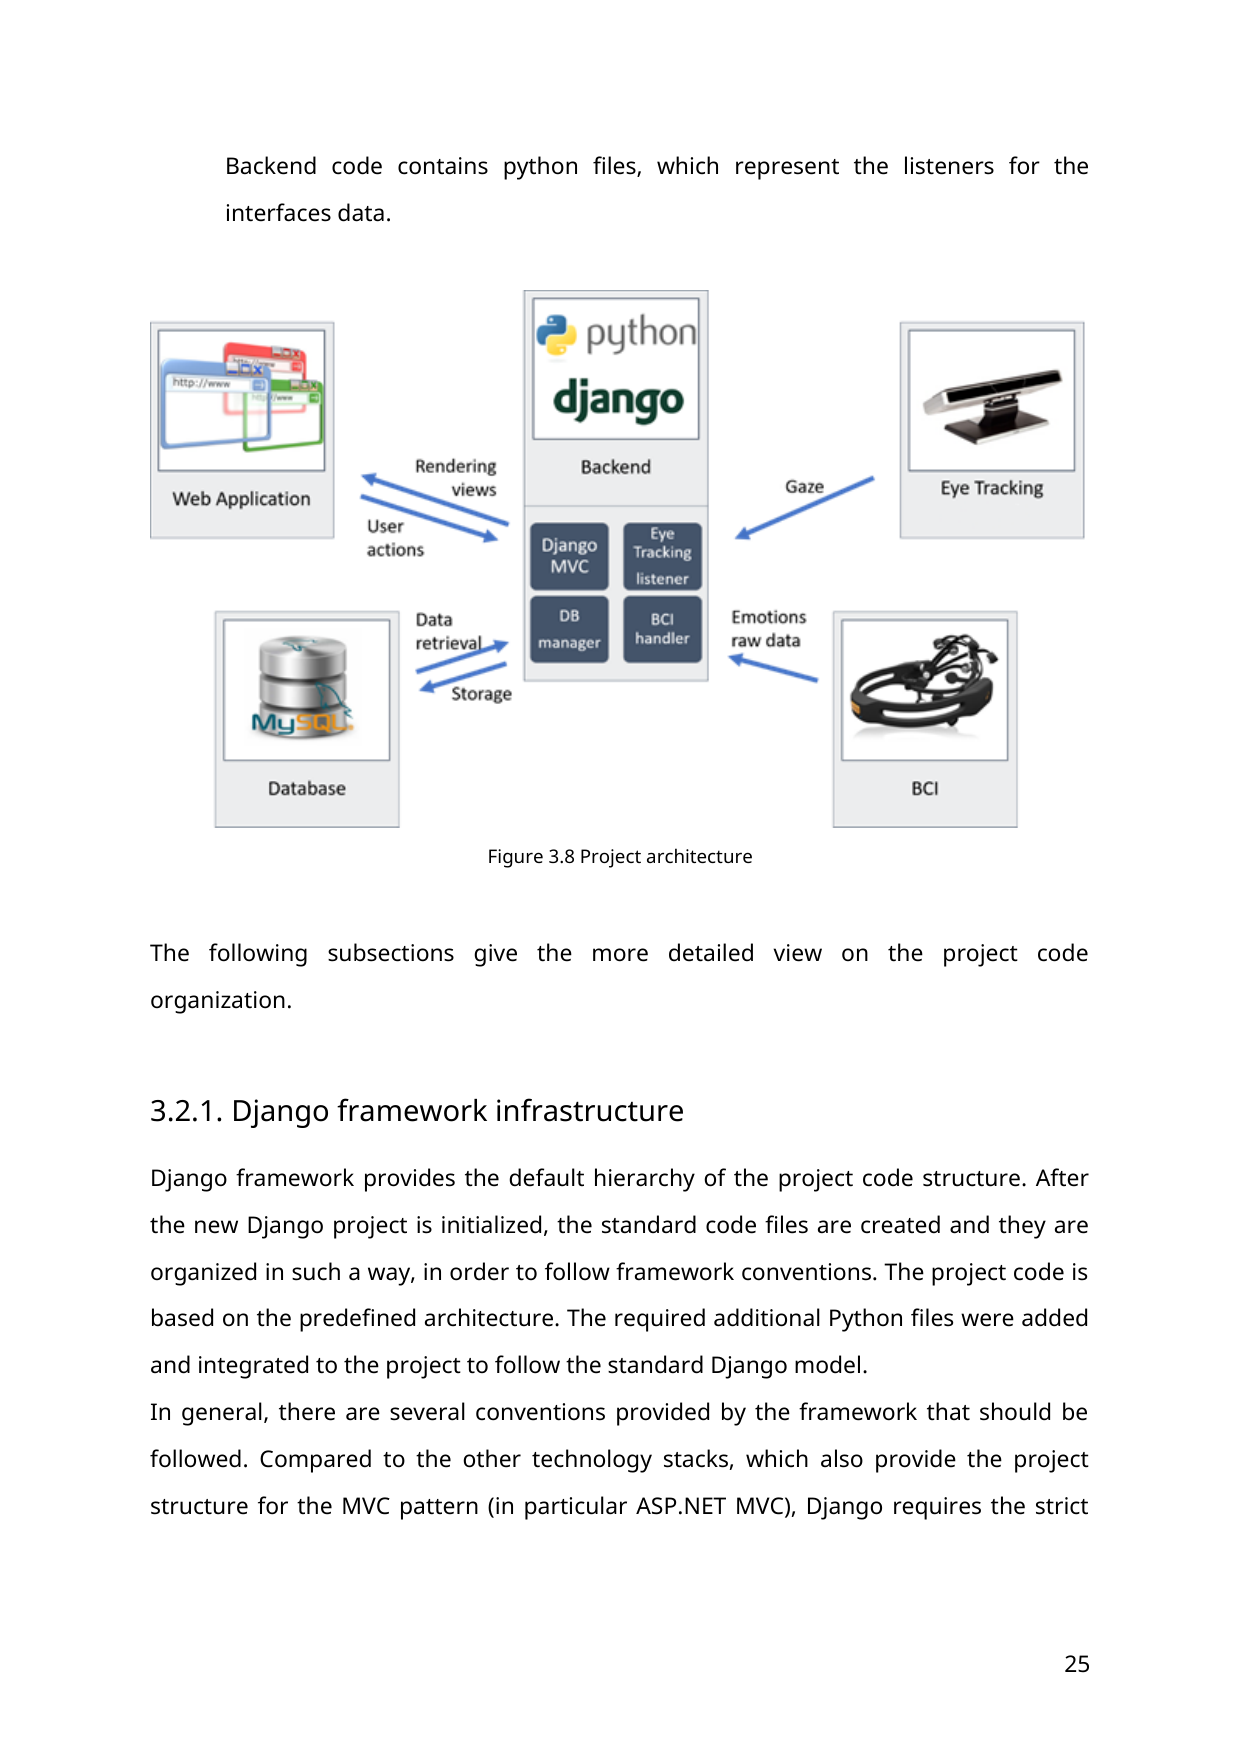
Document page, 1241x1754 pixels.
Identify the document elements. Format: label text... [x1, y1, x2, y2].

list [187, 150, 1090, 228]
picture [150, 290, 1090, 828]
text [150, 1396, 1090, 1521]
subtitle Django framework infrastructure [150, 1090, 1090, 1129]
text The following subsections give the more detailed view on the project code organization. [150, 937, 1090, 1015]
text Django framework provides the default hierarchy of the project code structure. After the new Django project is initialized, the standard code files are created and they are organized in such a way, in order to follow framework conventions. The project code is based on the predefined architecture. The required additional Python files were added and integrated to the project to follow the standard Django model. [150, 1162, 1090, 1381]
